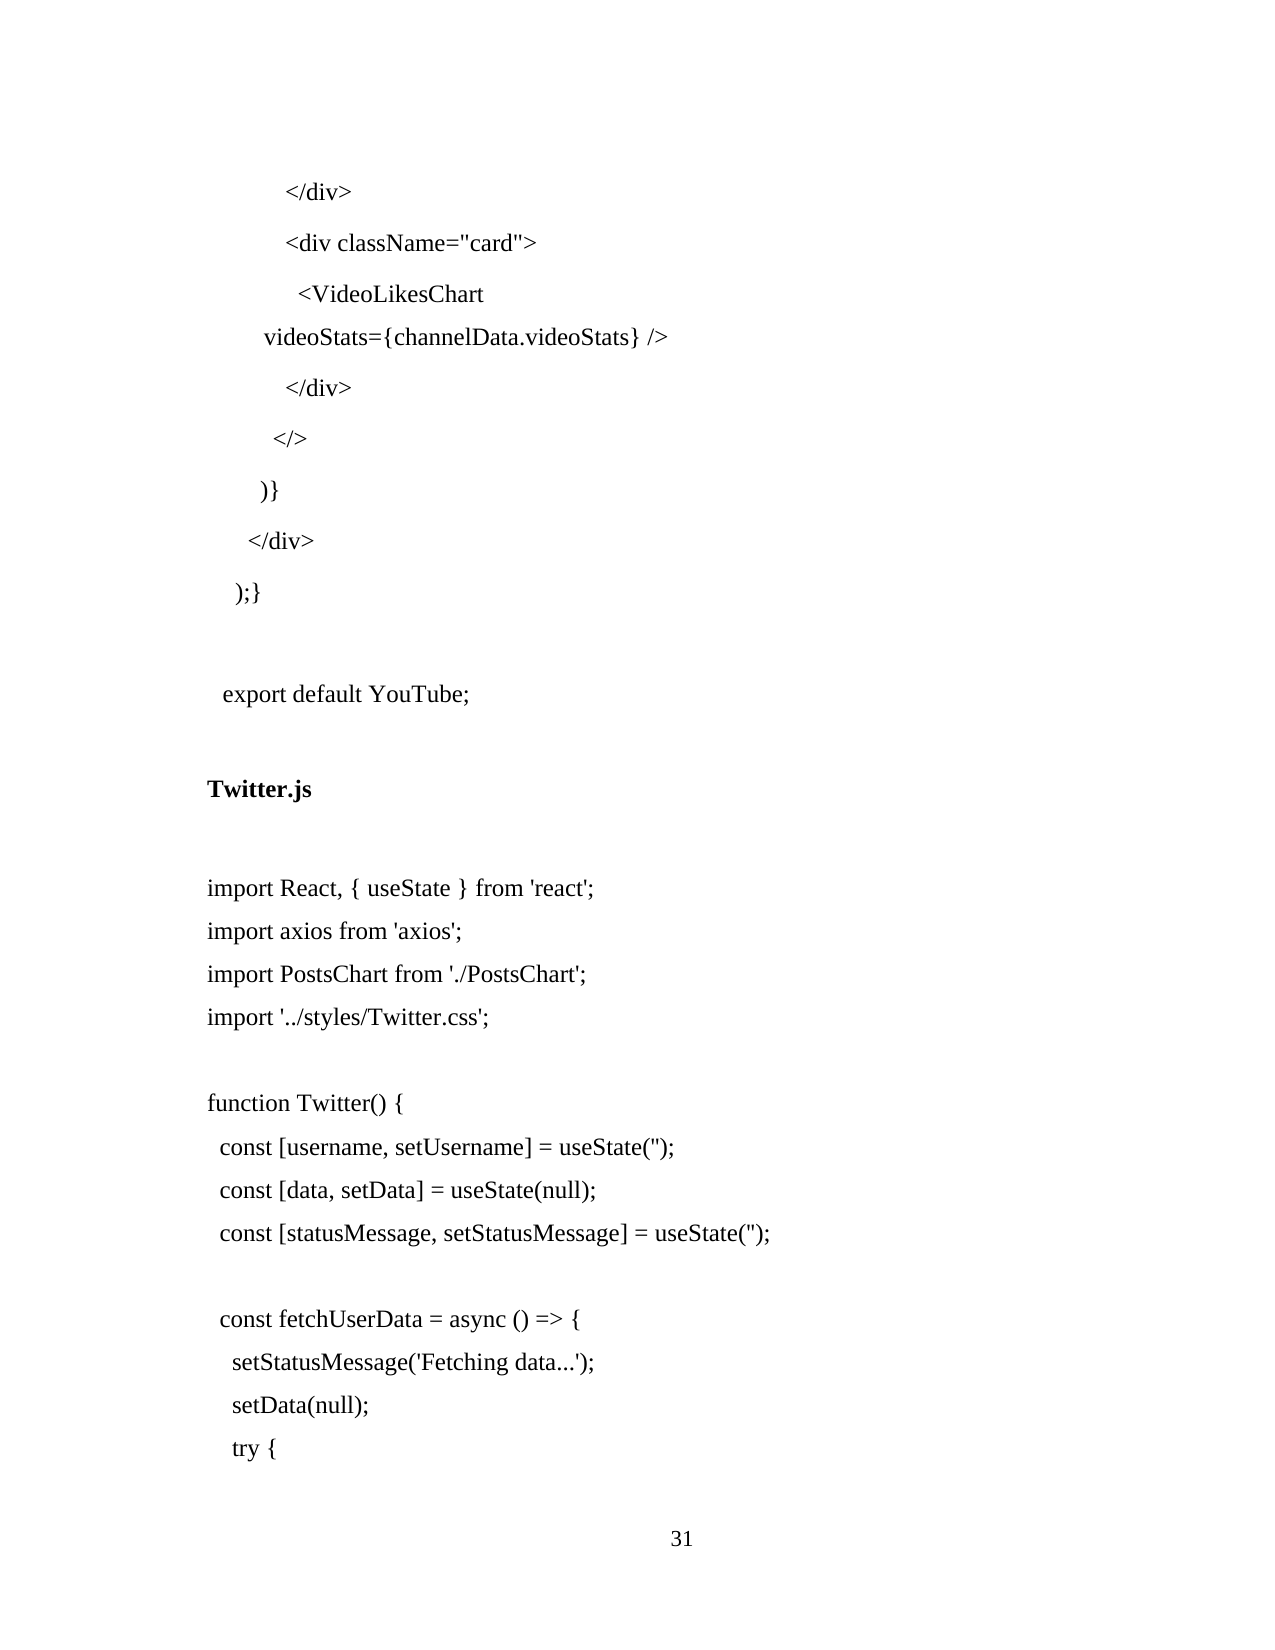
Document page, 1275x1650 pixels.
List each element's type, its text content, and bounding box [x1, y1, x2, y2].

text try { [207, 1433, 1157, 1462]
text import React, { useState } from 'react'; [207, 873, 1157, 902]
text const [username, setUsername] = useState(''); [207, 1132, 1157, 1160]
text import axios from 'axios'; [207, 916, 1157, 945]
subtitle );} [222, 577, 779, 606]
text const [statusMessage, setStatusMessage] = useState(''); [207, 1218, 1157, 1247]
subtitle <div className="card"> [222, 228, 779, 257]
subtitle </div> [222, 373, 779, 402]
subtitle export default YouTube; [222, 679, 779, 707]
text setStatusMessage('Fetching data...'); [207, 1347, 1157, 1376]
text function Twitter() { [207, 1088, 1157, 1117]
text const fetchUserData = async () => { [207, 1304, 1157, 1333]
subtitle </div> [222, 177, 779, 206]
text import '../styles/Twitter.css'; [207, 1002, 1157, 1031]
text Twitter.js [207, 774, 1157, 803]
subtitle )} [222, 475, 779, 504]
text setData(null); [207, 1390, 1157, 1419]
text import PostsChart from './PostsChart'; [207, 959, 1157, 988]
subtitle </div> [222, 526, 779, 555]
subtitle <VideoLikesChart videoStats={channelData.videoStats} /> [222, 279, 779, 351]
subtitle </> [222, 424, 779, 453]
text const [data, setData] = useState(null); [207, 1175, 1157, 1203]
